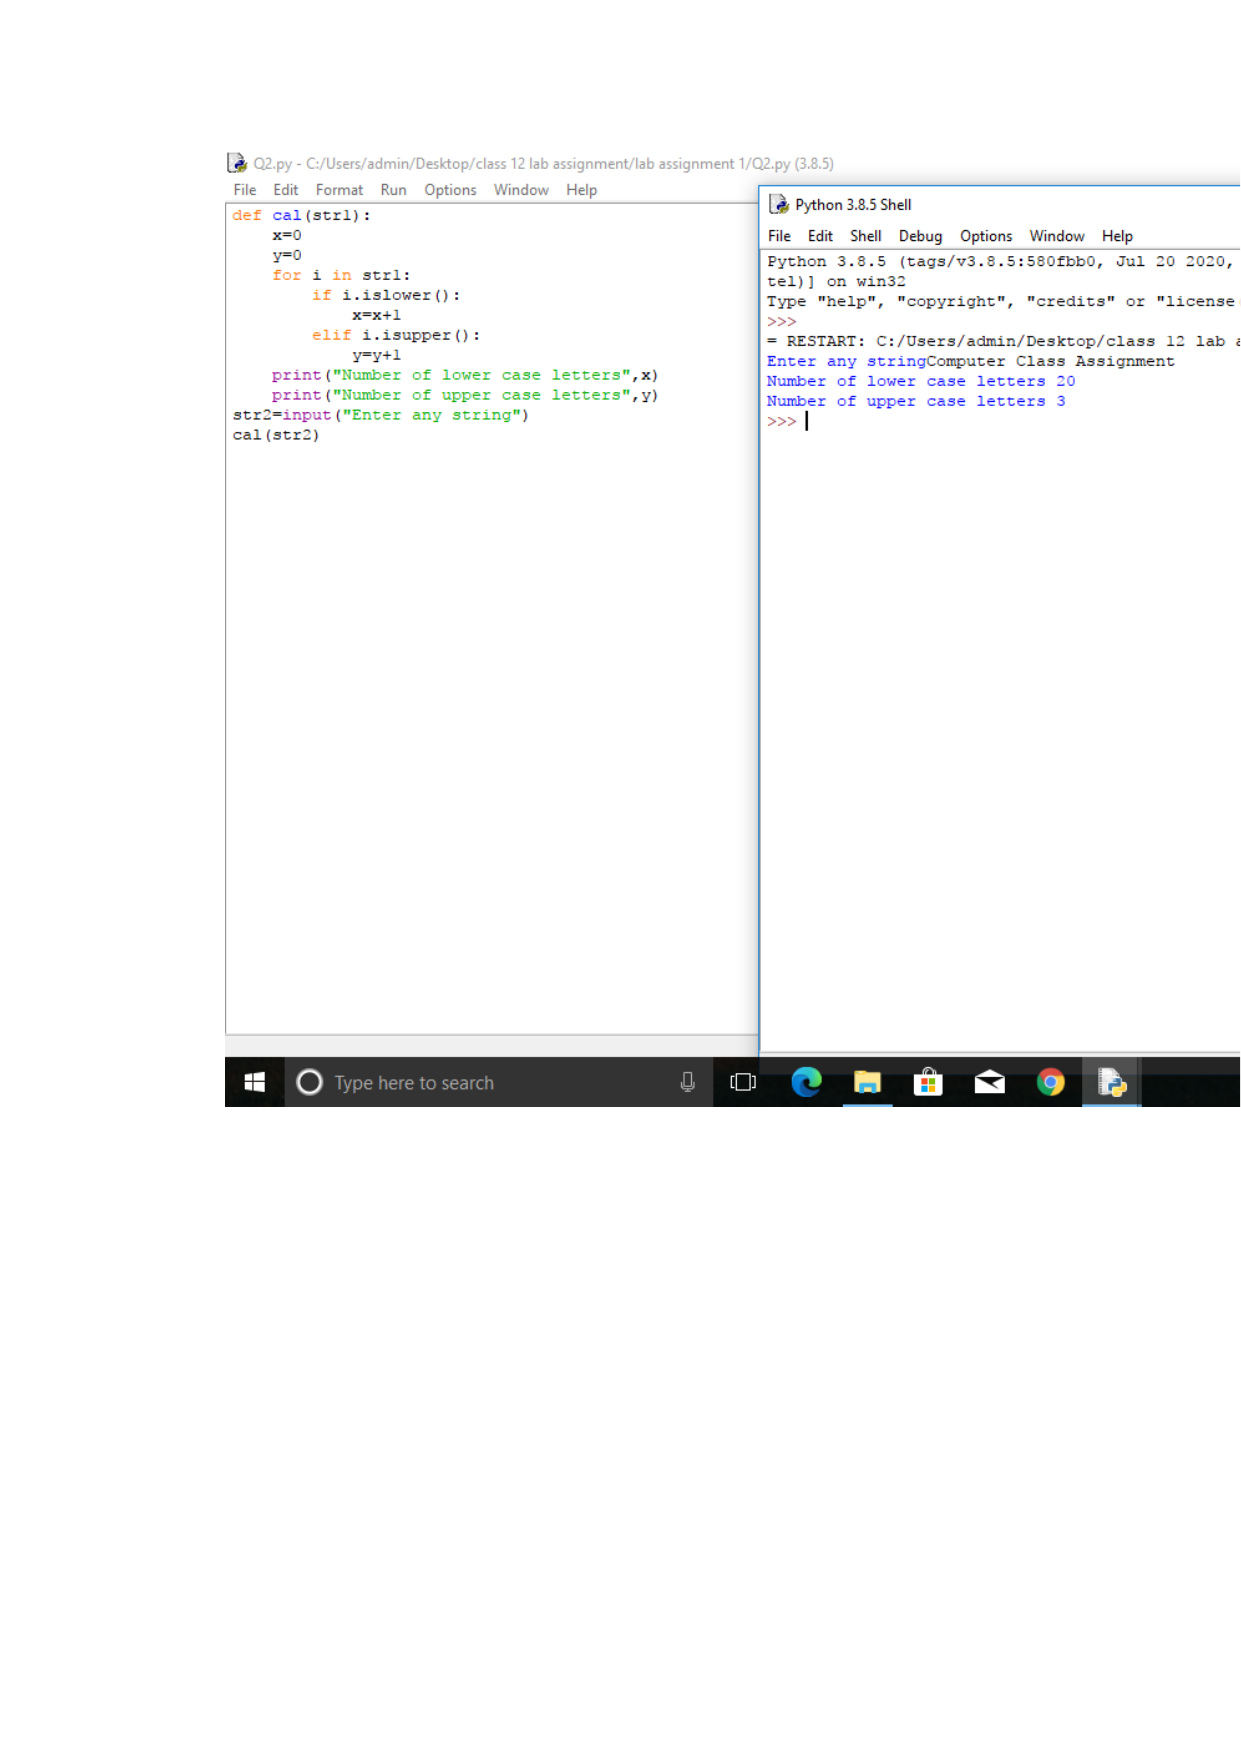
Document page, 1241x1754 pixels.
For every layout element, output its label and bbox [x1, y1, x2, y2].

picture [225, 150, 1241, 1107]
